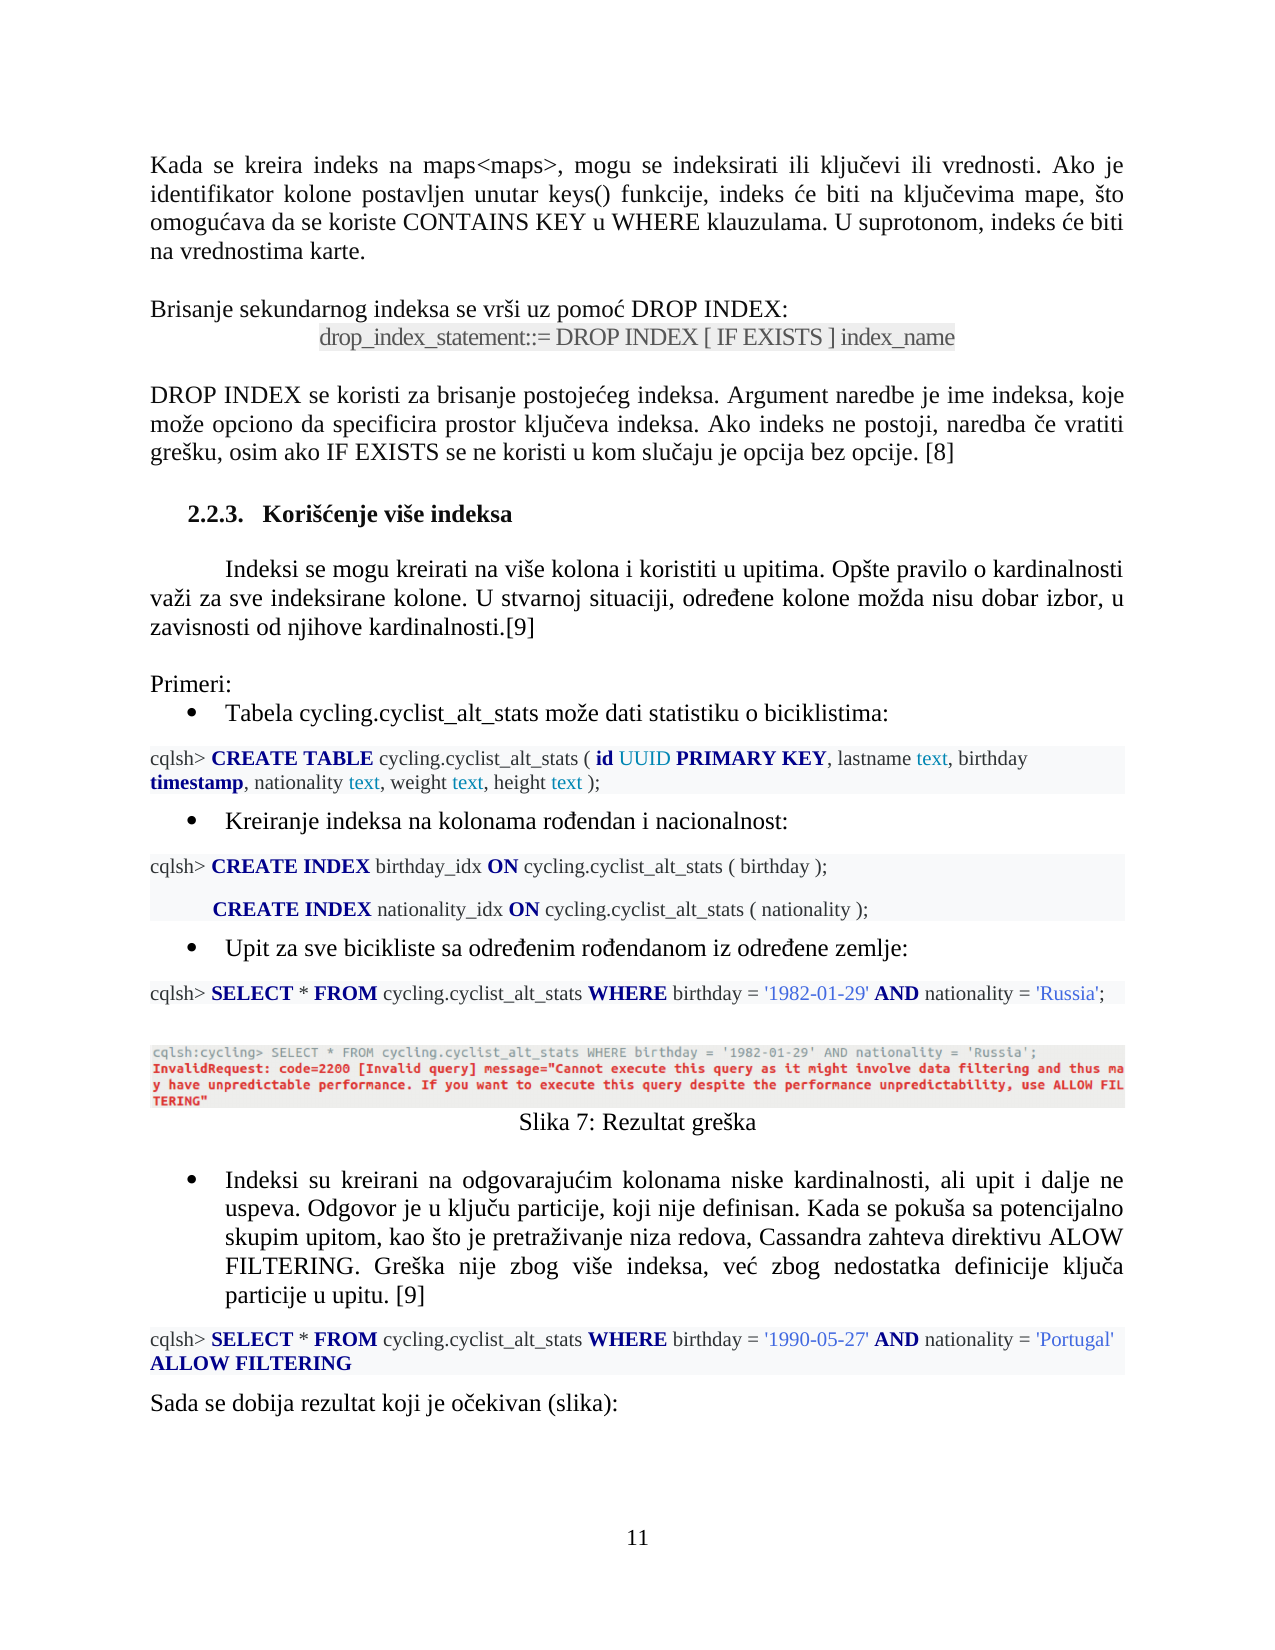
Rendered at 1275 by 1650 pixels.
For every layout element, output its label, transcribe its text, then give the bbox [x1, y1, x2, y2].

list Kreiranje indeksa na kolonama rođendan i nacionalnost: [187, 806, 1125, 835]
text Kada se kreira indeks na maps<maps>, mogu se indeksirati ili ključevi ili vrednosti. Ako je identifikator kolone postavljen unutar keys() funkcije, indeks će biti na ključevima mape, što omogućava da se koriste CONTAINS KEY u WHERE klauzulama. U suprotonom, indeks će biti na vrednostima karte. [150, 150, 1125, 265]
text DROP INDEX se koristi za brisanje postojećeg indeksa. Argument naredbe je ime indeksa, koje može opciono da specificira prostor ključeva indeksa. Ako indeks ne postoji, naredba če vratiti grešku, osim ako IF EXISTS se ne koristi u kom slučaju je opcija bez opcije. [8] [150, 380, 1125, 466]
text Sada se dobija rezultat koji je očekivan (slika): [150, 1388, 1125, 1417]
text Slika 7: Rezultat greška [150, 1108, 1125, 1136]
text cqlsh> CREATE TABLE cycling.cyclist_alt_stats ( id UUID PRIMARY KEY, lastname text, birthday timestamp, nationality text, weight text, height text ); [150, 746, 1125, 794]
list Upit za sve bicikliste sa određenim rođendanom iz određene zemlje: [187, 933, 1125, 962]
picture [643, 751, 648, 764]
text cqlsh> SELECT * FROM cycling.cyclist_alt_stats WHERE birthday = '1990-05-27' AND nationality = 'Portugal' ALLOW FILTERING [150, 1327, 1125, 1375]
picture [150, 1045, 1125, 1108]
text drop_index_statement::= DROP INDEX [ IF EXISTS ] index_name [150, 322, 1125, 351]
subtitle Korišćenje više indeksa [187, 499, 1125, 528]
text Brisanje sekundarnog indeksa se vrši uz pomoć DROP INDEX: [150, 294, 1125, 322]
text Primeri: [150, 669, 1125, 698]
text cqlsh> SELECT * FROM cycling.cyclist_alt_stats WHERE birthday = '1982-01-29' AND nationality = 'Russia'; [150, 981, 1125, 1004]
picture [628, 751, 635, 764]
list Indeksi su kreirani na odgovarajućim kolonama niske kardinalnosti, ali upit i dalje ne uspeva. Odgovor je u ključu particije, koji nije definisan. Kada se pokuša sa potencijalno skupim upitom, kao što je pretraživanje niza redova, Cassandra zahteva direktivu ALOW FILTERING. Greška nije zbog više indeksa, već zbog nedostatka definicije ključa particije u upitu. [9] [187, 1165, 1125, 1308]
text Indeksi se mogu kreirati na više kolona i koristiti u upitima. Opšte pravilo o kardinalnosti važi za sve indeksirane kolone. U stvarnoj situaciji, određene kolone možda nisu dobar izbor, u zavisnosti od njihove kardinalnosti.[9] [150, 554, 1125, 641]
list Tabela cycling.cyclist_alt_stats može dati statistiku o biciklistima: [187, 698, 1125, 727]
text cqlsh> CREATE INDEX birthday_idx ON cycling.cyclist_alt_stats ( birthday ); [150, 854, 1125, 878]
text CREATE INDEX nationality_idx ON cycling.cyclist_alt_stats ( nationality ); [150, 896, 1125, 921]
